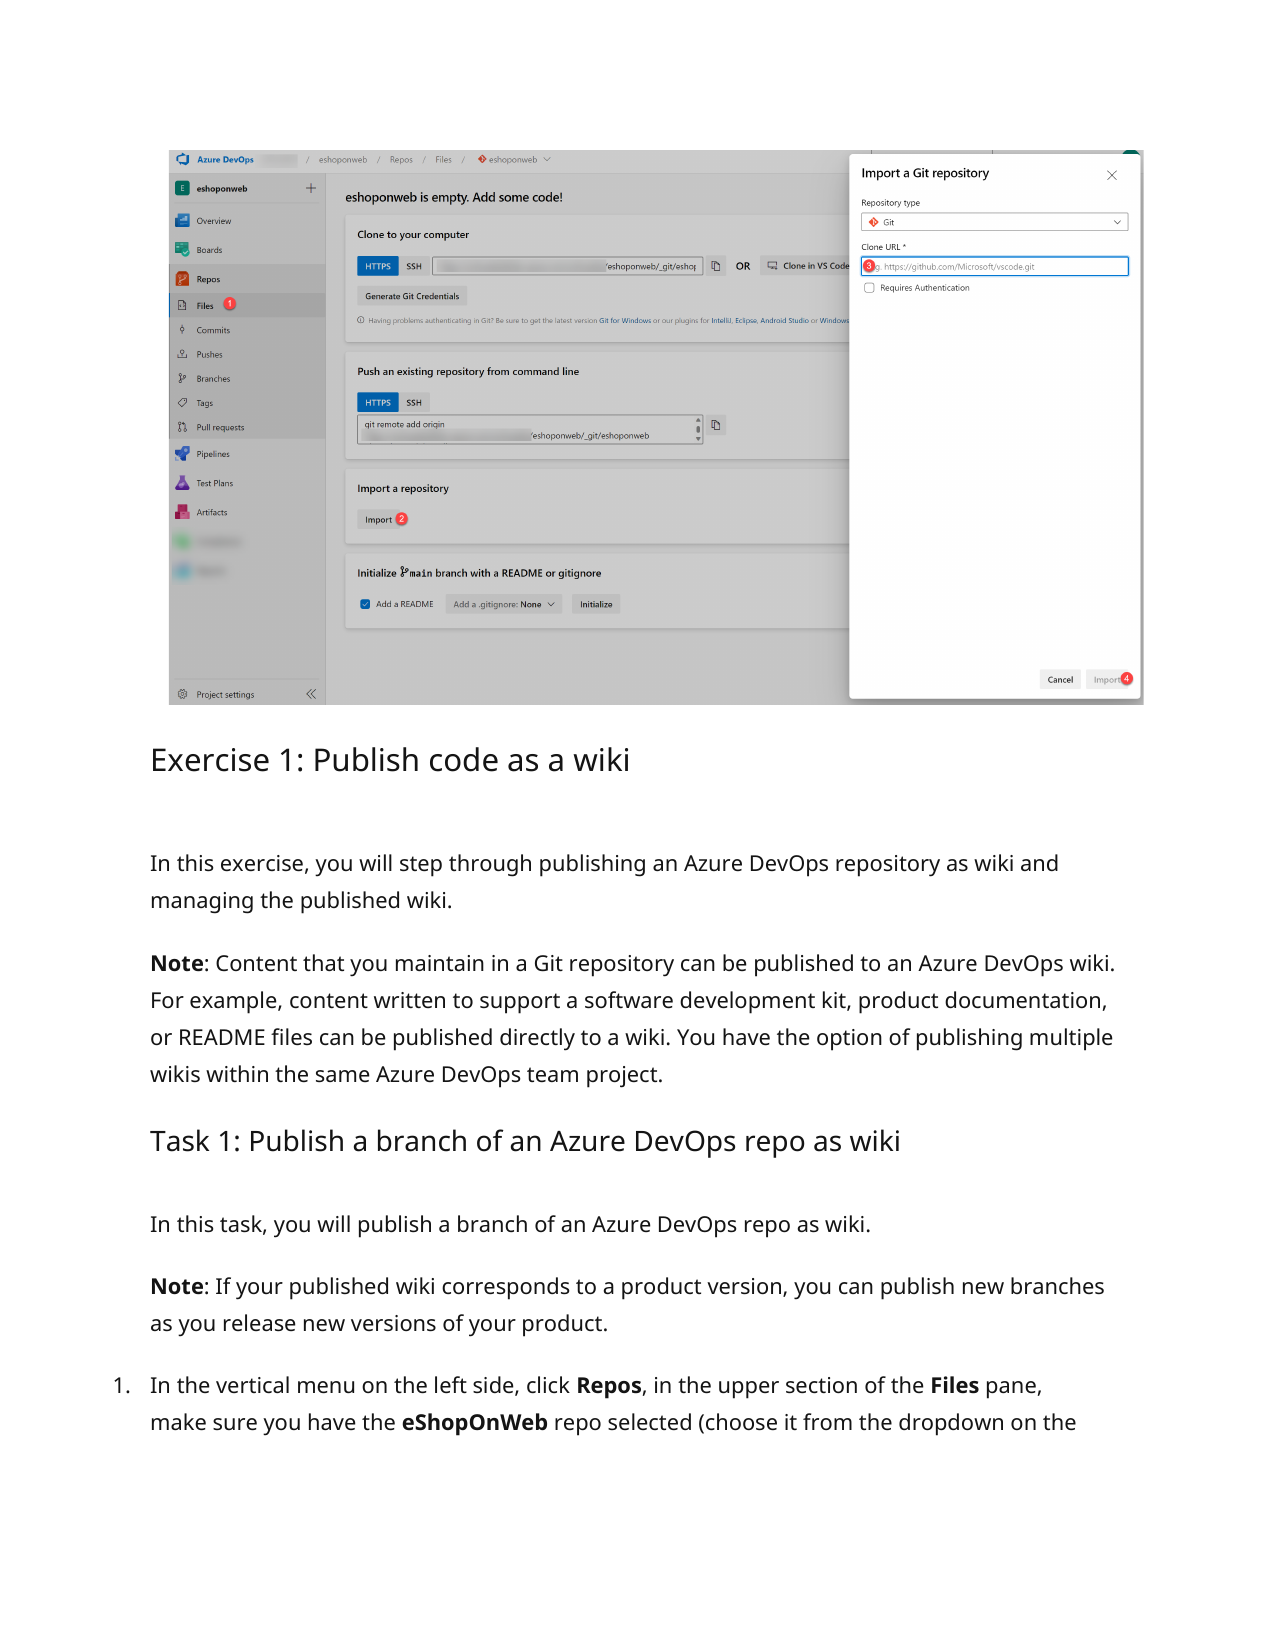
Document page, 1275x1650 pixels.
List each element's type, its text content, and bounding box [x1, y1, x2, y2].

text In this task, you will publish a branch of an Azure DevOps repo as wiki. [150, 1208, 1125, 1238]
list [112, 1370, 1100, 1437]
text In this exercise, you will step through publishing an Azure DevOps repository as wiki and managing the published wiki. [150, 848, 1125, 915]
subtitle Task 1: Publish a branch of an Azure DevOps repo as wiki [150, 1121, 1125, 1160]
text Note: Content that you maintain in a Git repository can be published to an Azure DevOps wiki. For example, content written to support a software development kit, product documentation, or README files can be published directly to a wiki. You have the option of publishing multiple wikis within the same Azure DevOps team project. [150, 948, 1125, 1089]
subtitle Exercise 1: Publish code as a wiki [150, 738, 1125, 781]
text Note: If your published wiki corresponds to a product version, you can publish new branches as you release new versions of your product. [150, 1271, 1125, 1338]
